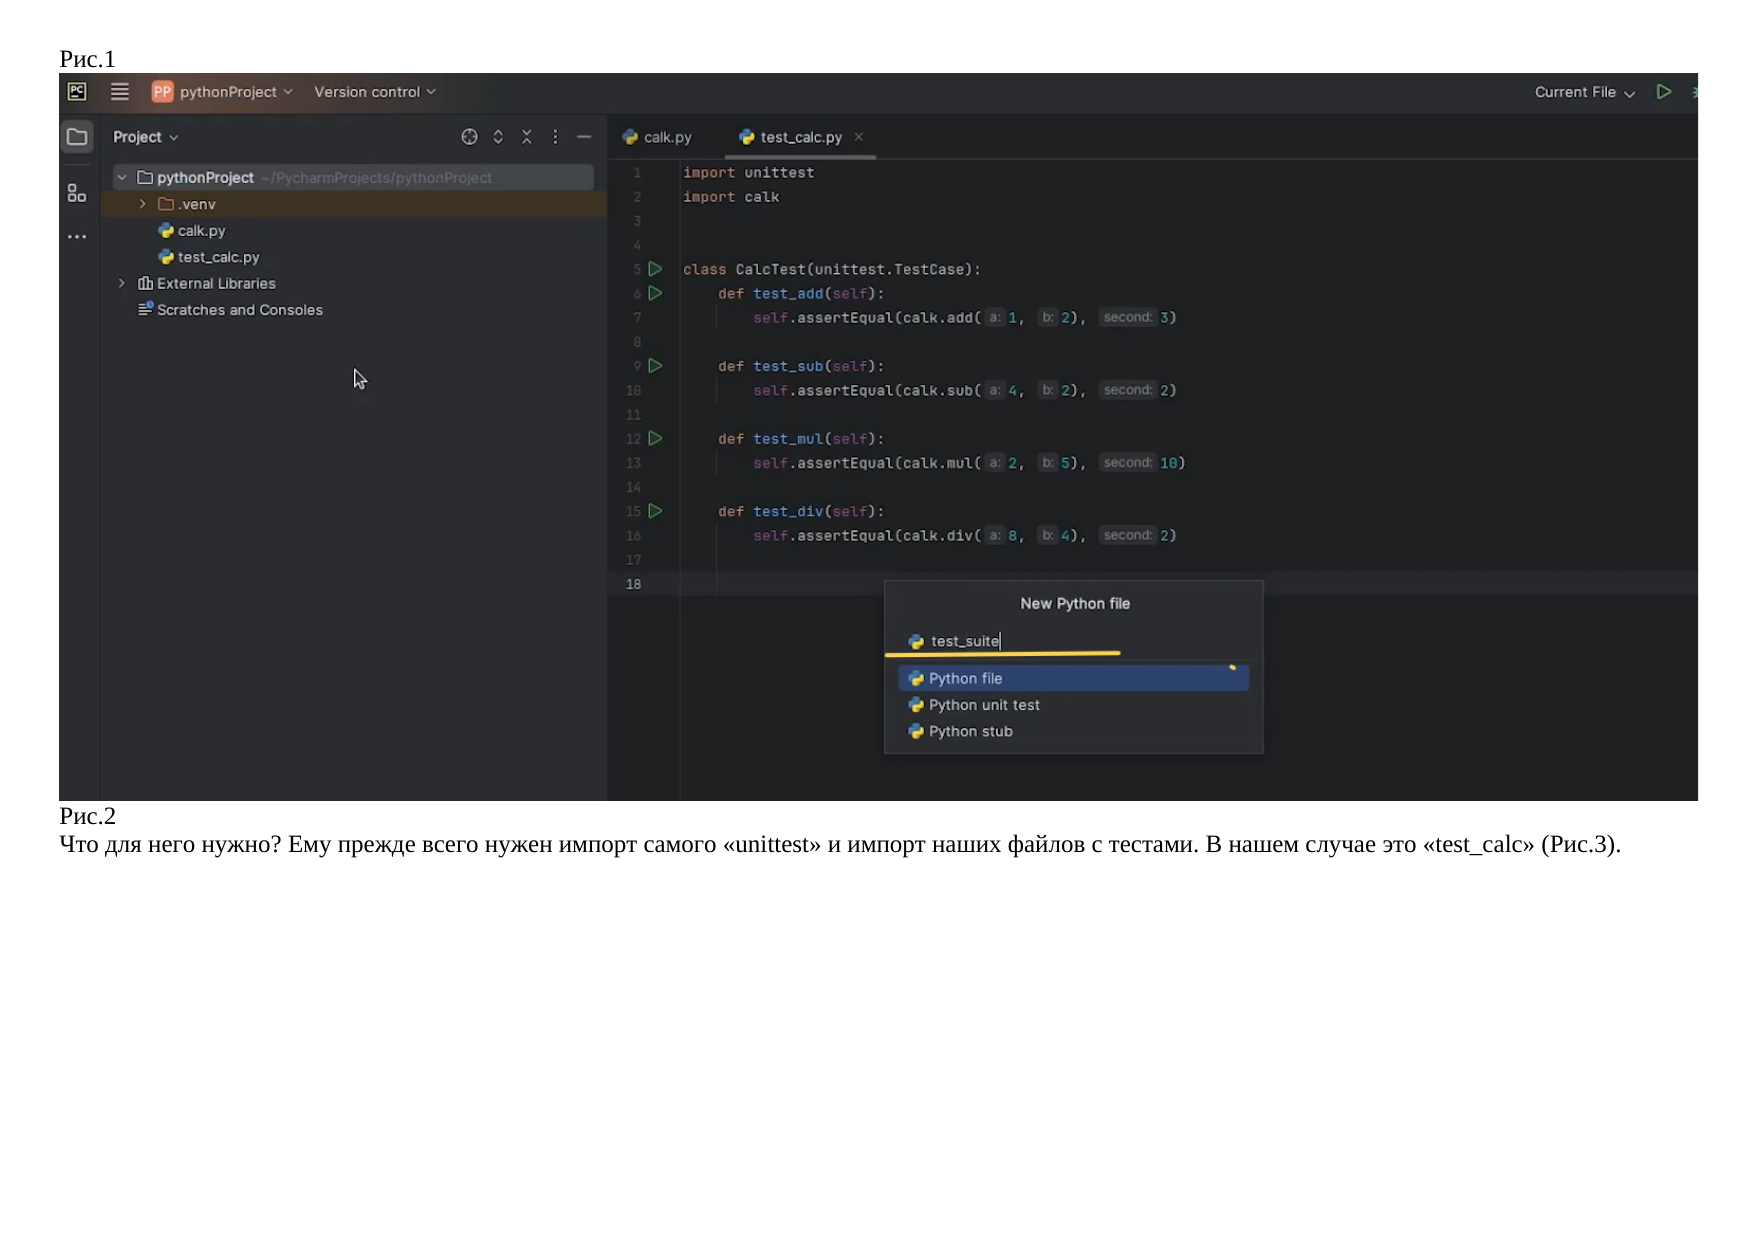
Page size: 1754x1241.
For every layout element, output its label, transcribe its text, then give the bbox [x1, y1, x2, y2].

text Рис.1 [59, 44, 1698, 73]
text Рис.2 [59, 801, 1698, 829]
picture [59, 73, 1699, 801]
text Что для него нужно? Ему прежде всего нужен импорт самого «unittest» и импорт наших файлов с тестами. В нашем случае это «test_calc» (Рис.3). [59, 829, 1698, 858]
